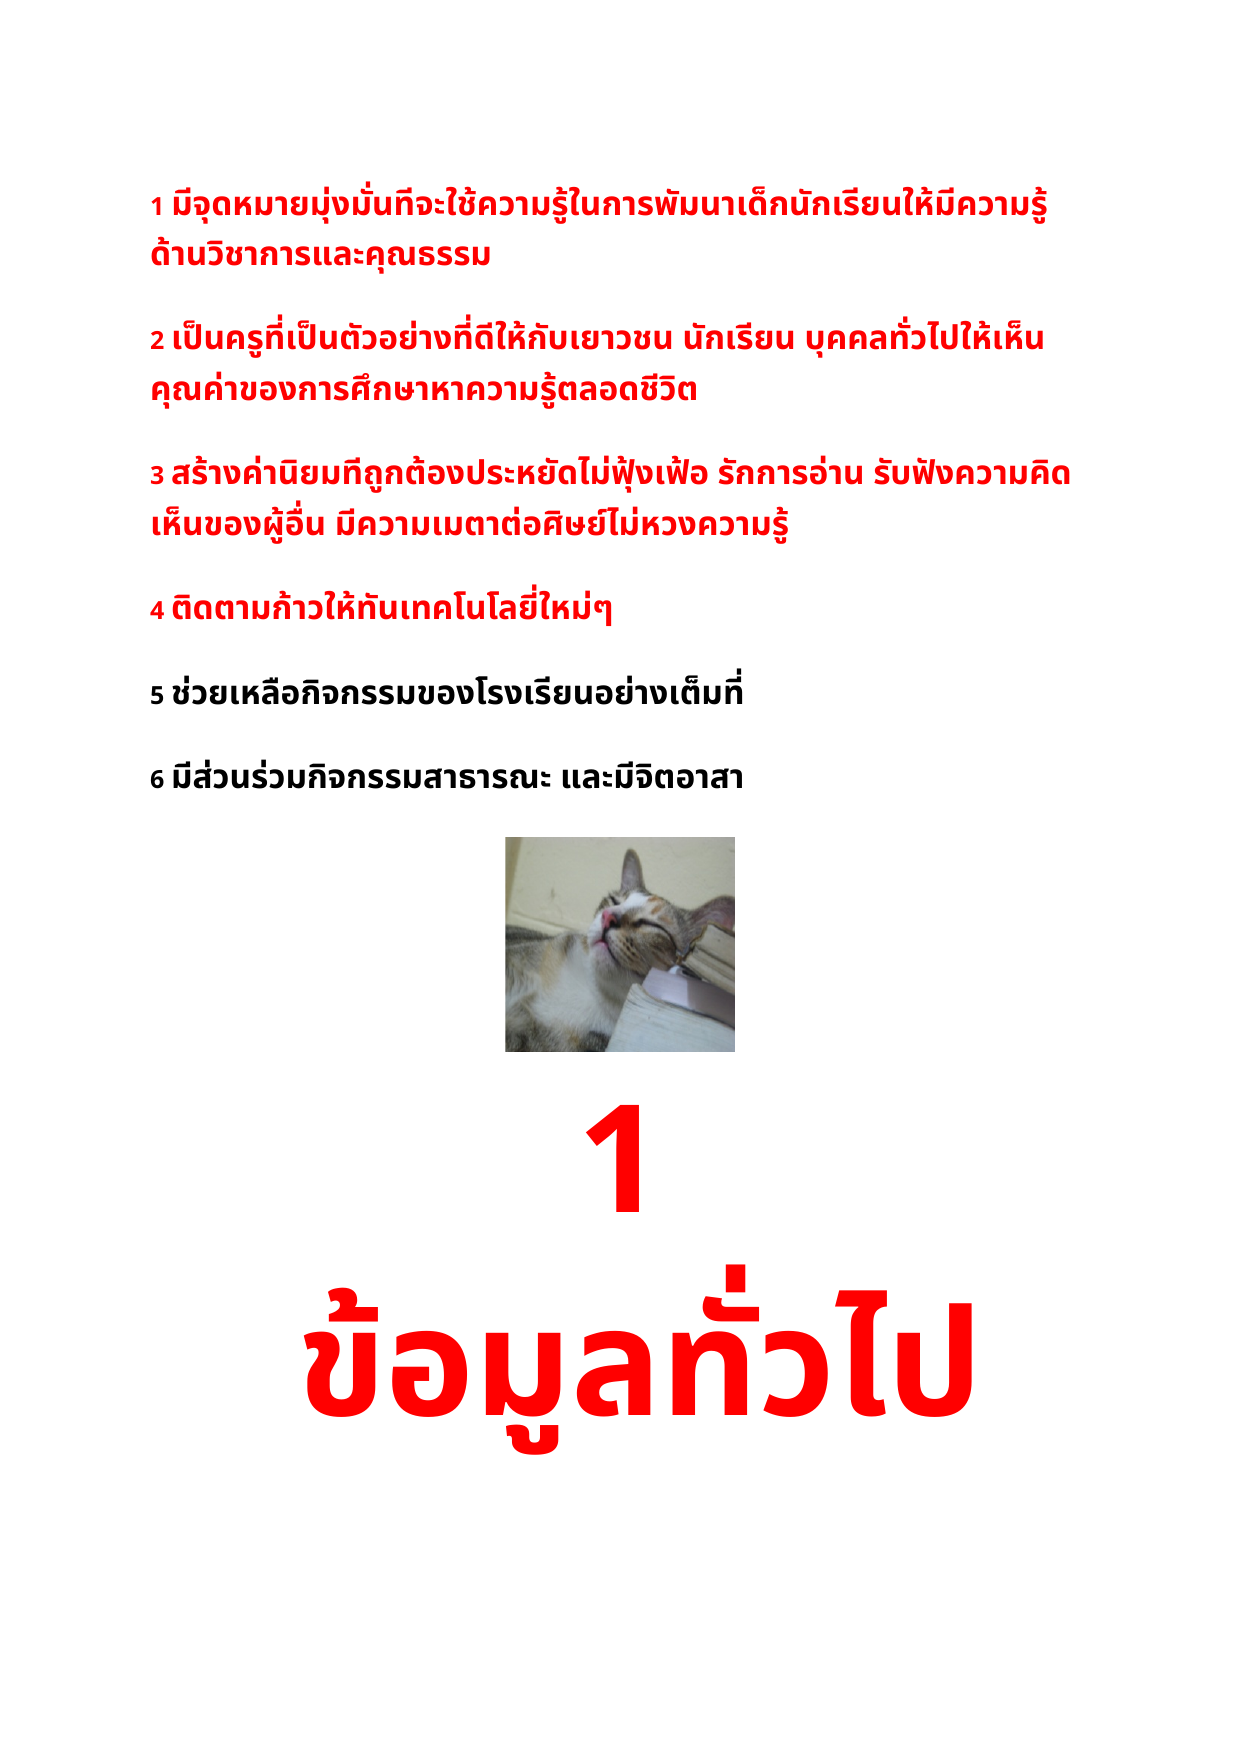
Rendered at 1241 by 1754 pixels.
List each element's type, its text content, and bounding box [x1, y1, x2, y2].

text 3 สร้างค่านิยมทีถูกต้องประหยัดไม่ฟุ้งเฟ้อ รักการอ่าน รับฟังความคิดเห็นของผู้อื่น มีความเมตาต่อศิษย์ไม่หวงความรู้ [150, 449, 1090, 550]
text 2 เป็นครูที่เป็นตัวอย่างที่ดีให้กับเยาวชน นักเรียน บุคคลทั่วไปให้เห็นคุณค่าของการศึกษาหาความรู้ตลอดชีวิต [150, 314, 1090, 415]
text 1 [150, 1052, 1090, 1256]
text 4 ติดตามก้าวให้ทันเทคโนโลยี่ใหม่ๆ [150, 584, 1090, 634]
picture [505, 837, 735, 1052]
text 5 ช่วยเหลือกิจกรรมของโรงเรียนอย่างเต็มที่ [150, 669, 1090, 719]
text 6 มีส่วนร่วมกิจกรรมสาธารณะ และมีจิตอาสา [150, 753, 1090, 803]
text ข้อมูลทั่วไป [150, 1256, 1090, 1483]
text 1มีจุดหมายมุ่งมั่นทีจะใช้ความรู้ในการพัมนาเด็กนักเรียนให้มีความรู้ด้านวิชาการและคุณธรรม [150, 179, 1090, 280]
